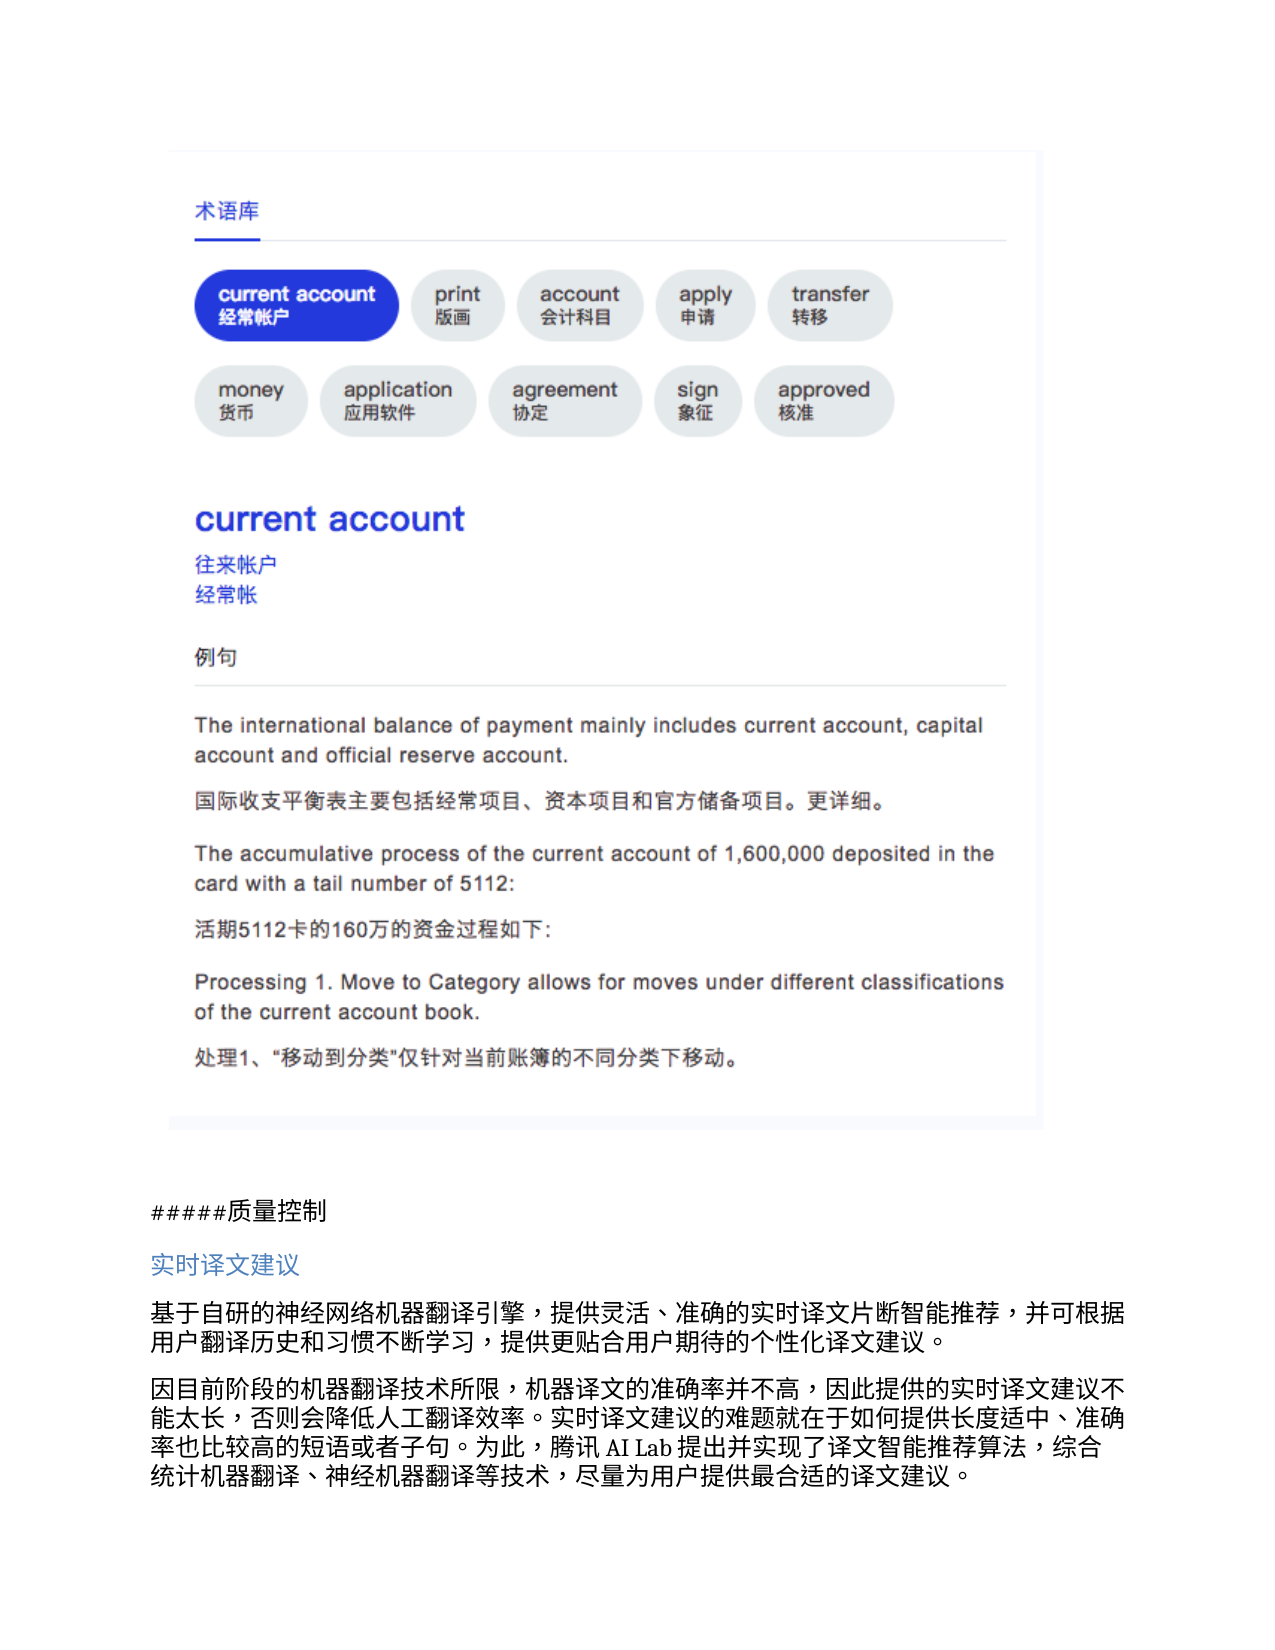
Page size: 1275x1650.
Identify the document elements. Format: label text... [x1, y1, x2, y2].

subtitle 实时译文建议 [150, 1247, 1125, 1281]
picture [168, 150, 1044, 1130]
text 因目前阶段的机器翻译技术所限，机器译文的准确率并不高，因此提供的实时译文建议不能太长，否则会降低人工翻译效率。实时译文建议的难题就在于如何提供长度适中、准确率也比较高的短语或者子句。为此，腾讯 AI Lab 提出并实现了译文智能推荐算法，综合统计机器翻译、神经机器翻译等技术，尽量为用户提供最合适的译文建议。 [150, 1376, 1125, 1491]
text 基于自研的神经网络机器翻译引擎，提供灵活、准确的实时译文片断智能推荐，并可根据用户翻译历史和习惯不断学习，提供更贴合用户期待的个性化译文建议。 [150, 1300, 1125, 1358]
text #####质量控制 [150, 1198, 1125, 1226]
